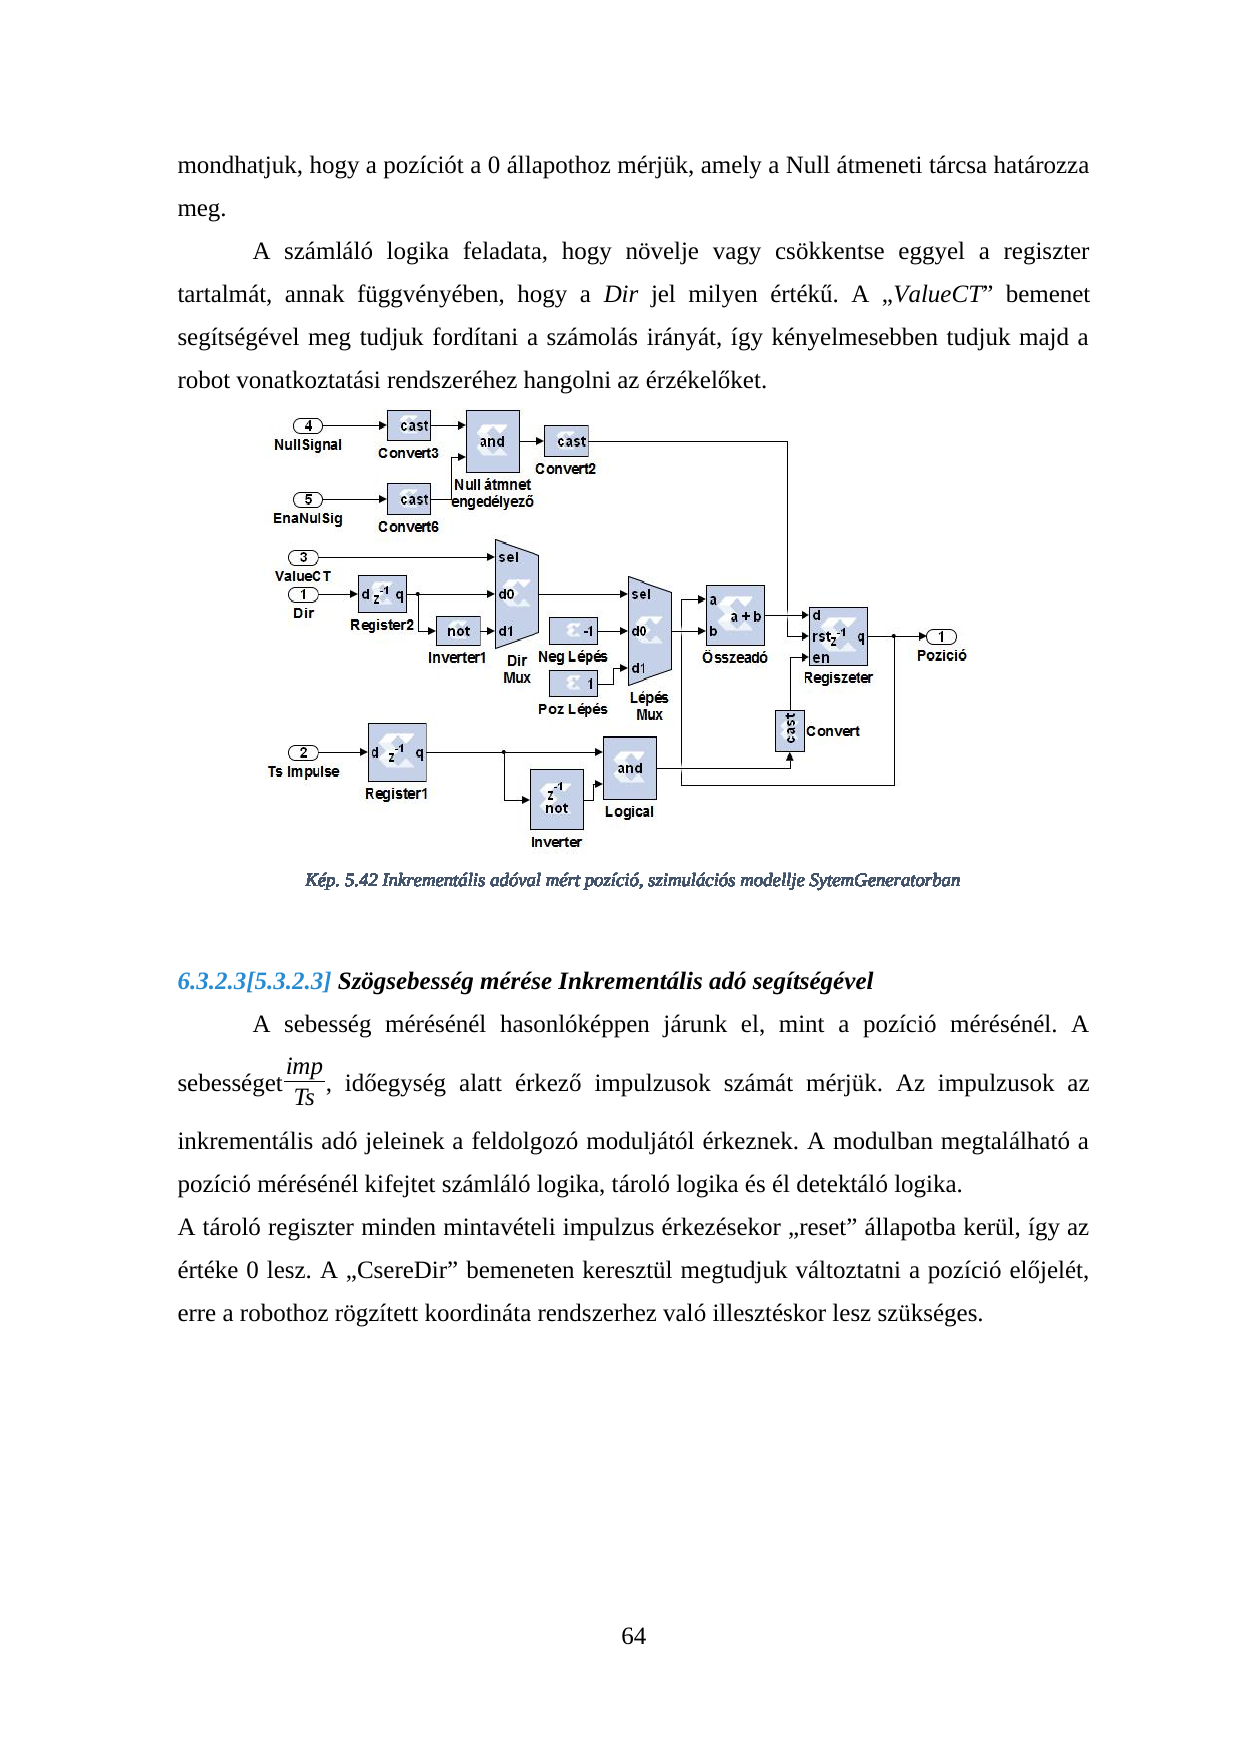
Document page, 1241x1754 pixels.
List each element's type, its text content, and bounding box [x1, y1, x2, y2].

text A tároló regiszter minden mintavételi impulzus érkezésekor „reset” állapotba kerül, így az értéke 0 lesz. A „CsereDir” bemeneten keresztül megtudjuk változtatni a pozíció előjelét, erre a robothoz rögzített koordináta rendszerhez való illesztéskor lesz szükséges. [177, 1212, 1090, 1327]
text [177, 150, 1090, 222]
subtitle Szögsebesség mérése Inkrementális adó segítségével [177, 966, 1090, 995]
picture [264, 408, 968, 854]
text A számláló logika feladata, hogy növelje vagy csökkentse eggyel a regiszter tartalmát, annak függvényében, hogy a Dir jel milyen értékű. A „ValueCT” bemenet segítségével meg tudjuk fordítani a számolás irányát, így kényelmesebben tudjuk majd a robot vonatkoztatási rendszeréhez hangolni az érzékelőket. [177, 236, 1090, 394]
text A sebesség mérésénél hasonlóképpen járunk el, mint a pozíció mérésénél. A sebességet, időegység alatt érkező impulzusok számát mérjük. Az impulzusok az inkrementális adó jeleinek a feldolgozó moduljától érkeznek. A modulban megtalálható a pozíció mérésénél kifejtet számláló logika, tároló logika és él detektáló logika. [177, 1009, 1090, 1198]
